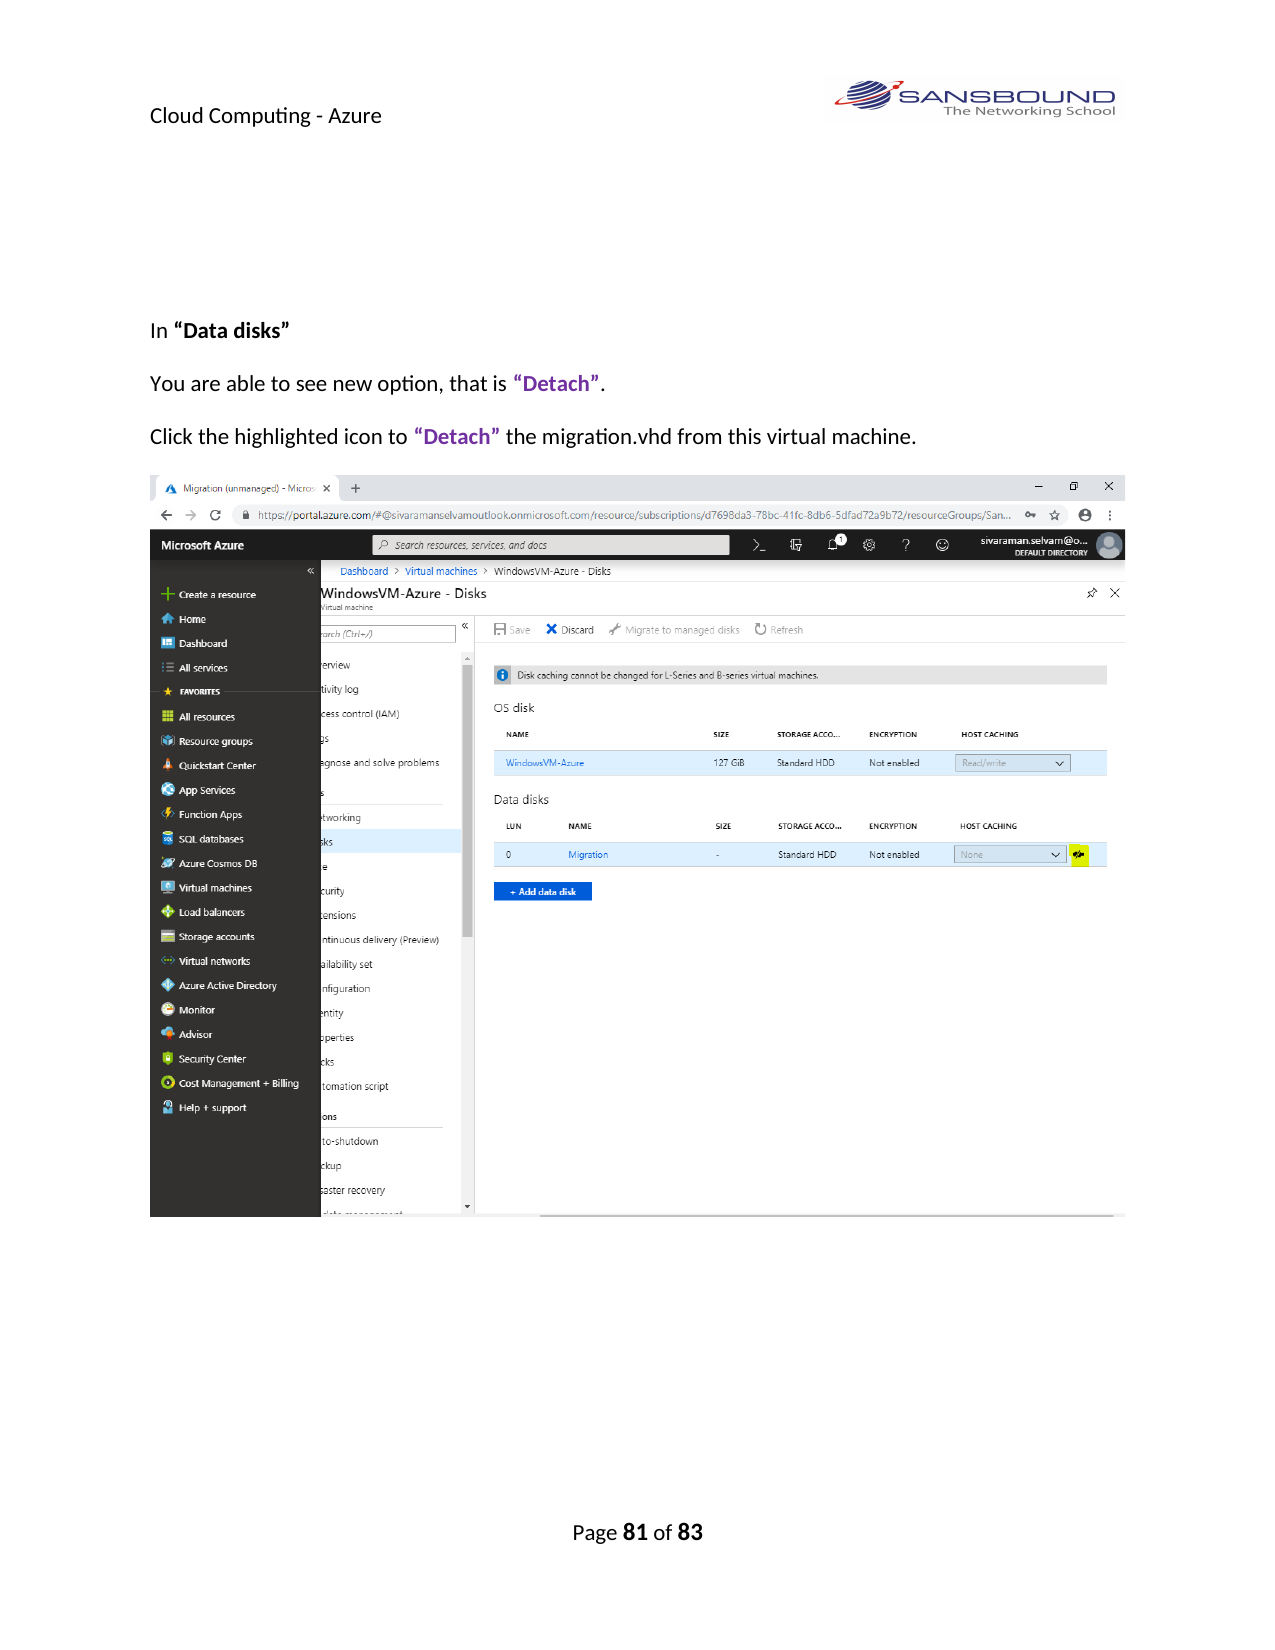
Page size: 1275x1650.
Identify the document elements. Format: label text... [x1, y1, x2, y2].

picture [823, 75, 1125, 124]
text In “Data disks” [150, 316, 1125, 344]
picture [150, 475, 1125, 1217]
text Click the highlighted icon to “Detach” the migration.vhd from this virtual machine. [150, 422, 1125, 450]
text You are able to see new option, that is “Detach”. [150, 369, 1125, 397]
